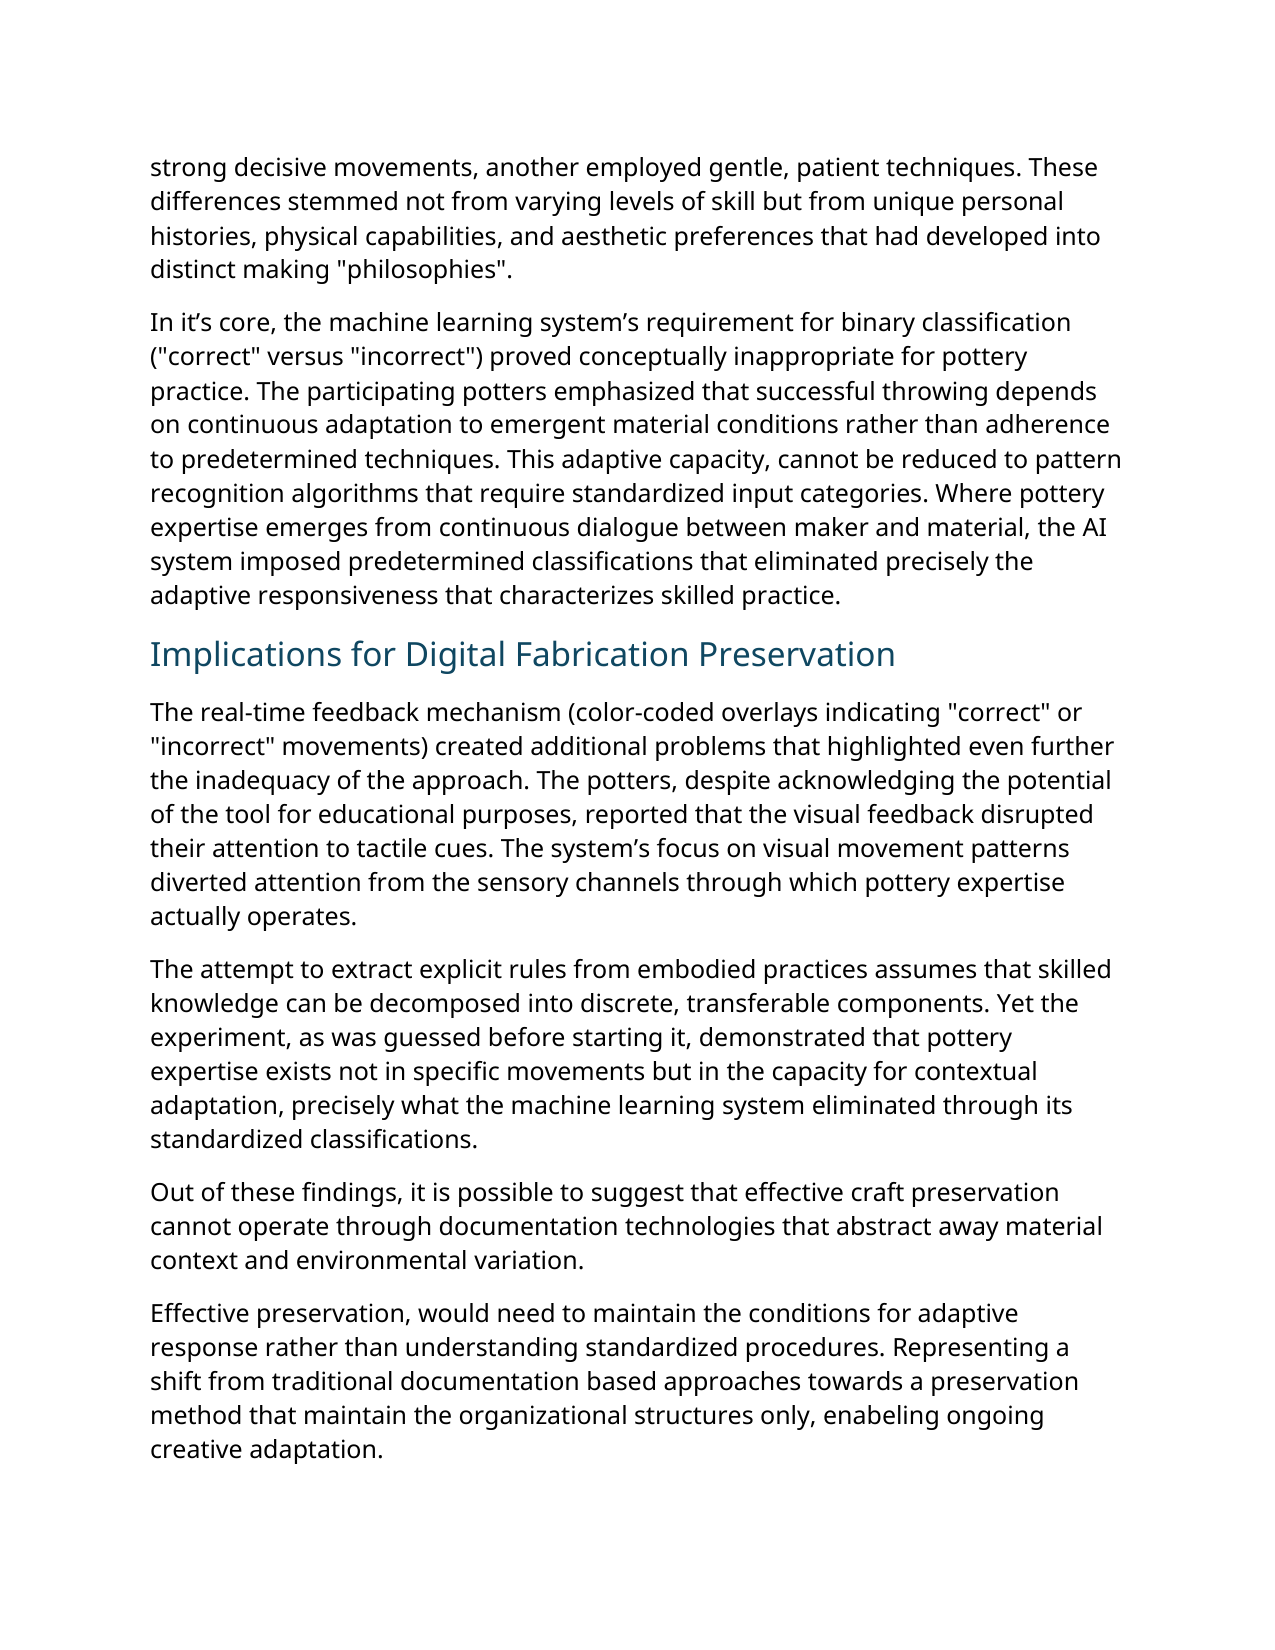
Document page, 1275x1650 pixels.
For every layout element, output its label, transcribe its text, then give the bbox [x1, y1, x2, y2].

text The attempt to extract explicit rules from embodied practices assumes that skilled knowledge can be decomposed into discrete, transferable components. Yet the experiment, as was guessed before starting it, demonstrated that pottery expertise exists not in specific movements but in the capacity for contextual adaptation, precisely what the machine learning system eliminated through its standardized classifications. [150, 952, 1125, 1156]
text Out of these findings, it is possible to suggest that effective craft preservation cannot operate through documentation technologies that abstract away material context and environmental variation. [150, 1175, 1125, 1277]
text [150, 150, 1125, 286]
text The real-time feedback mechanism (color-coded overlays indicating "correct" or "incorrect" movements) created additional problems that highlighted even further the inadequacy of the approach. The potters, despite acknowledging the potential of the tool for educational purposes, reported that the visual feedback disrupted their attention to tactile cues. The system’s focus on visual movement patterns diverted attention from the sensory channels through which pottery expertise actually operates. [150, 694, 1125, 933]
text Effective preservation, would need to maintain the conditions for adaptive response rather than understanding standardized procedures. Representing a shift from traditional documentation based approaches towards a preservation method that maintain the organizational structures only, enabeling ongoing creative adaptation. [150, 1296, 1125, 1466]
subtitle Implications for Digital Fabrication Preservation [150, 630, 1125, 676]
text In it’s core, the machine learning system’s requirement for binary classification ("correct" versus "incorrect") proved conceptually inappropriate for pottery practice. The participating potters emphasized that successful throwing depends on continuous adaptation to emergent material conditions rather than adherence to predetermined techniques. This adaptive capacity, cannot be reduced to pattern recognition algorithms that require standardized input categories. Where pottery expertise emerges from continuous dialogue between maker and material, the AI system imposed predetermined classifications that eliminated precisely the adaptive responsiveness that characterizes skilled practice. [150, 305, 1125, 612]
